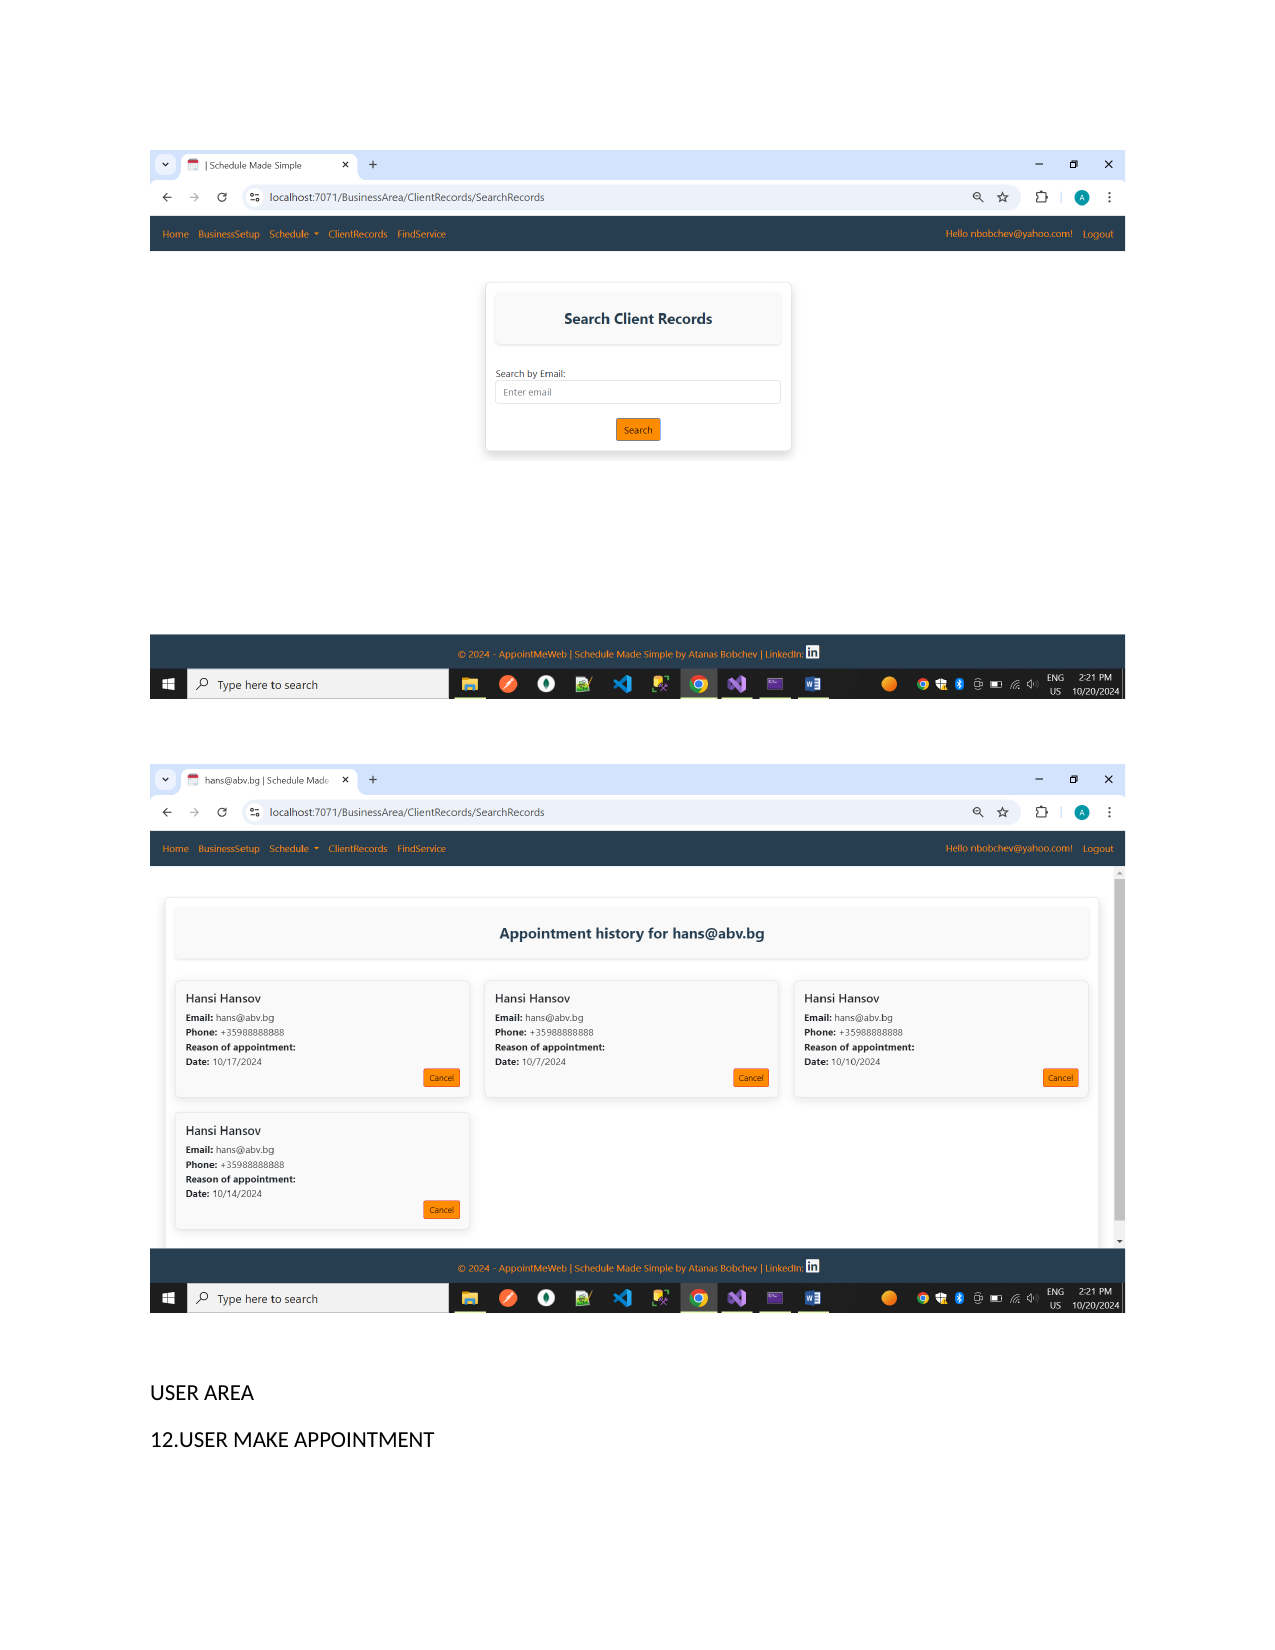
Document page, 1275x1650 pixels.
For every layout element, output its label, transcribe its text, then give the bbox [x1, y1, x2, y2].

picture [150, 150, 1125, 699]
picture [150, 764, 1125, 1313]
text USER AREA [150, 1378, 1125, 1406]
text 12.USER MAKE APPOINTMENT [150, 1425, 1125, 1453]
